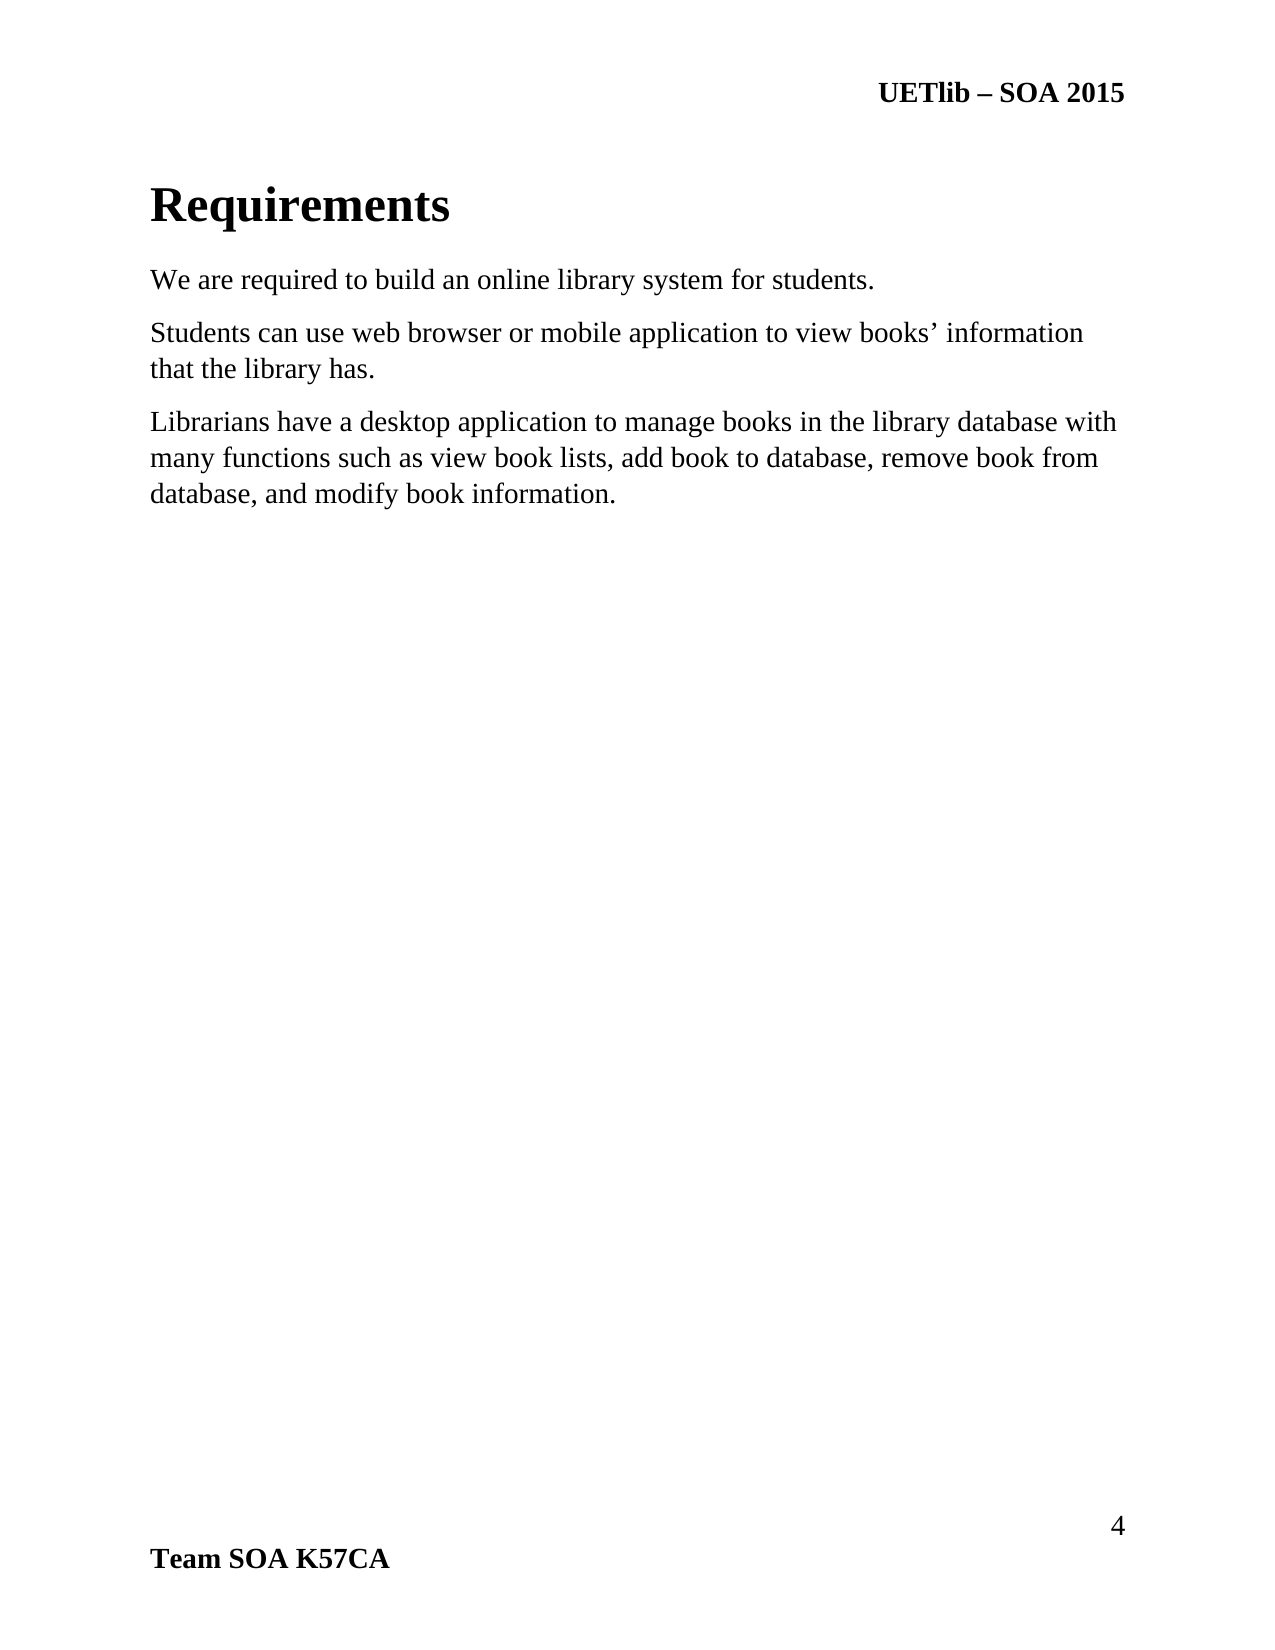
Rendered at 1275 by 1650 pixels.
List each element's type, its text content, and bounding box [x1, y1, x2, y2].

subtitle Requirements [150, 175, 1125, 232]
text Students can use web browser or mobile application to view books’ information that the library has. [150, 315, 1125, 384]
text Librarians have a desktop application to manage books in the library database with many functions such as view book lists, add book to database, remove book from database, and modify book information. [150, 404, 1125, 510]
text We are required to build an online library system for students. [150, 262, 1125, 296]
